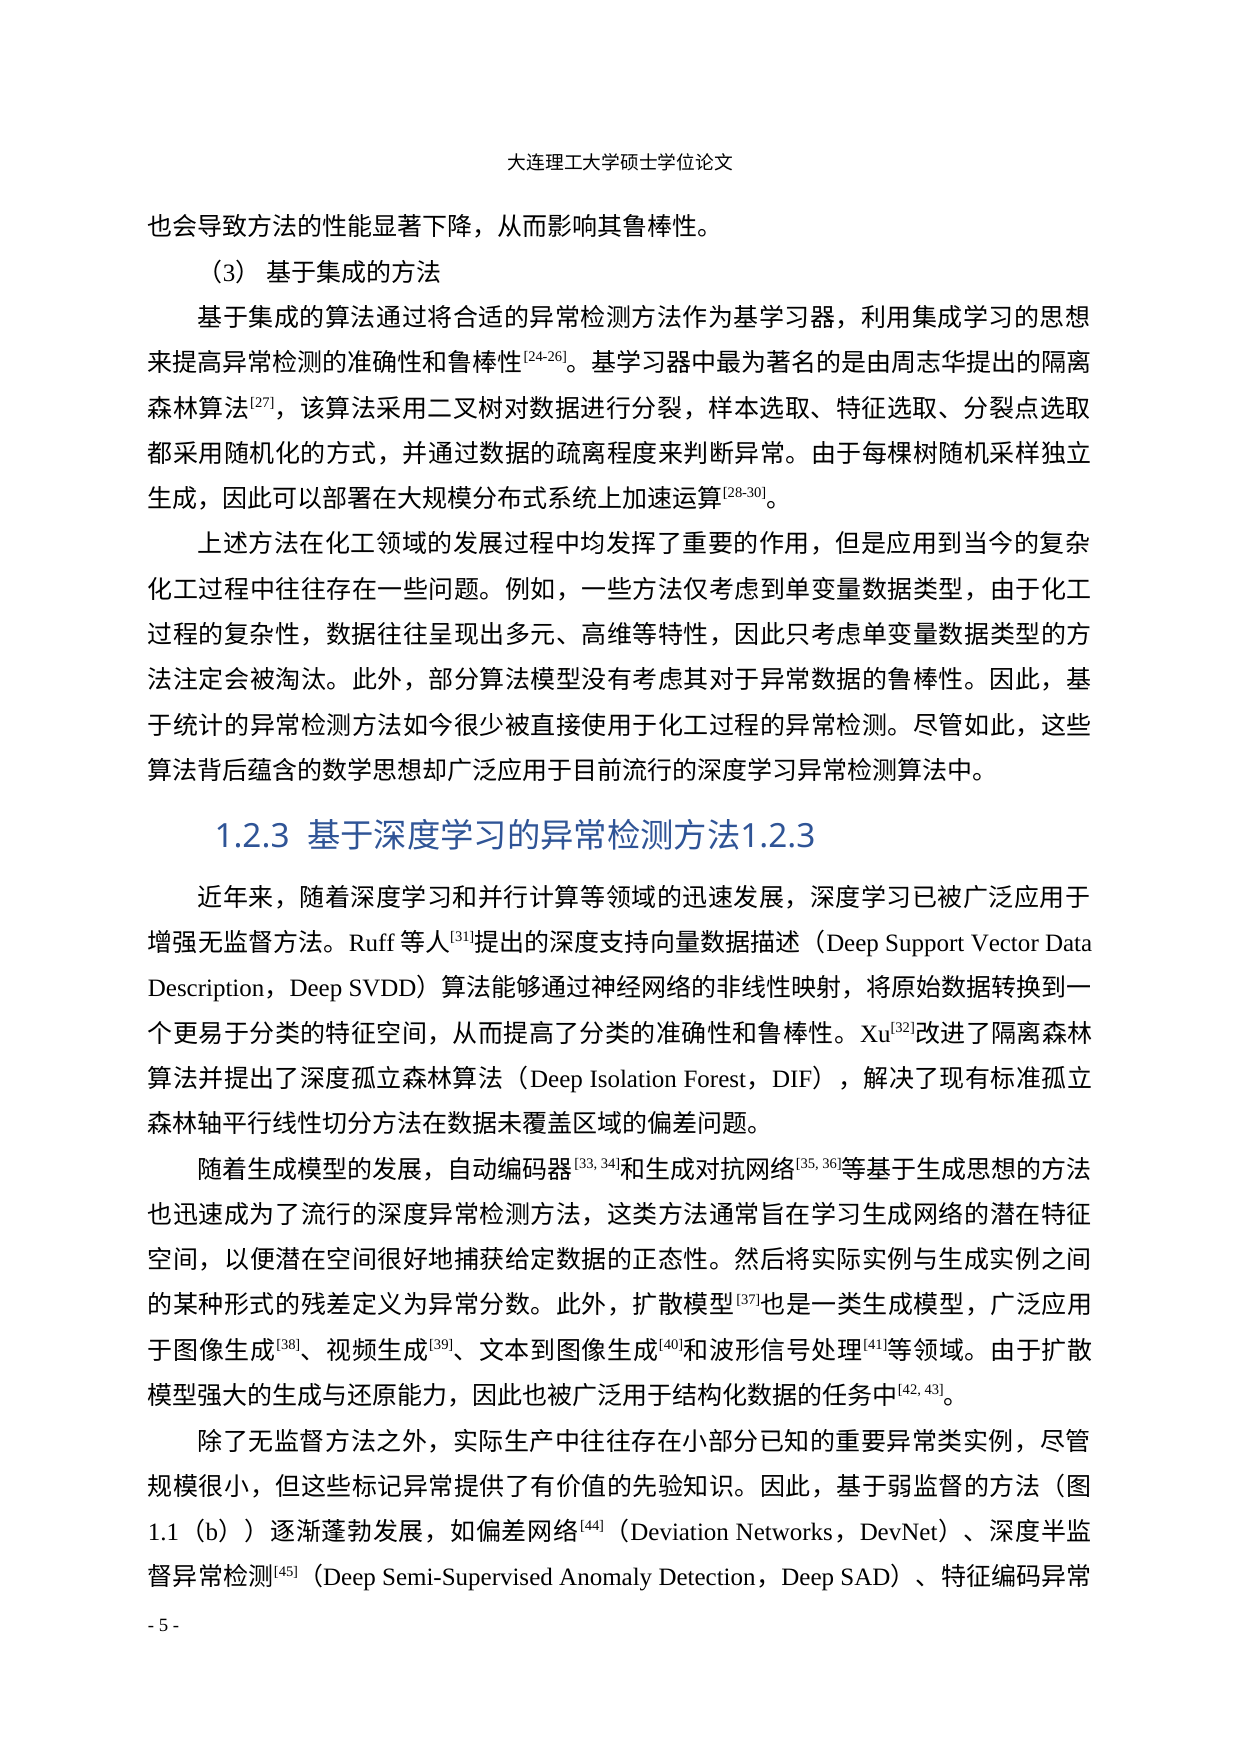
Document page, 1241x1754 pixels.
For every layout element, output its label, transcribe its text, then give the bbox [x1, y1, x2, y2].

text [148, 207, 1092, 243]
subtitle 基于深度学习的异常检测方法 [148, 808, 1092, 857]
text 上述方法在化工领域的发展过程中均发挥了重要的作用，但是应用到当今的复杂化工过程中往往存在一些问题。例如，一些方法仅考虑到单变量数据类型，由于化工过程的复杂性，数据往往呈现出多元、高维等特性，因此只考虑单变量数据类型的方法注定会被淘汰。此外，部分算法模型没有考虑其对于异常数据的鲁棒性。因此，基于统计的异常检测方法如今很少被直接使用于化工过程的异常检测。尽管如此，这些算法背后蕴含的数学思想却广泛应用于目前流行的深度学习异常检测算法中。 [148, 524, 1092, 787]
text 随着生成模型的发展，自动编码器[33, 34]和生成对抗网络[35, 36]等基于生成思想的方法也迅速成为了流行的深度异常检测方法，这类方法通常旨在学习生成网络的潜在特征空间，以便潜在空间很好地捕获给定数据的正态性。然后将实际实例与生成实例之间的某种形式的残差定义为异常分数。此外，扩散模型[37]也是一类生成模型，广泛应用于图像生成[38]、视频生成[39]、文本到图像生成[40]和波形信号处理[41]等领域。由于扩散模型强大的生成与还原能力，因此也被广泛用于结构化数据的任务中[42, 43]。 [148, 1149, 1092, 1412]
text 基于集成的算法通过将合适的异常检测方法作为基学习器，利用集成学习的思想来提高异常检测的准确性和鲁棒性[24-26]。基学习器中最为著名的是由周志华提出的隔离森林算法[27]，该算法采用二叉树对数据进行分裂，样本选取、特征选取、分裂点选取都采用随机化的方式，并通过数据的疏离程度来判断异常。由于每棵树随机采样独立生成，因此可以部署在大规模分布式系统上加速运算[28-30]。 [148, 297, 1092, 515]
text 近年来，随着深度学习和并行计算等领域的迅速发展，深度学习已被广泛应用于增强无监督方法。Ruff等人[31]提出的深度支持向量数据描述（Deep Support Vector Data Description，Deep SVDD）算法能够通过神经网络的非线性映射，将原始数据转换到一个更易于分类的特征空间，从而提高了分类的准确性和鲁棒性。Xu[32]改进了隔离森林算法并提出了深度孤立森林算法（Deep Isolation Forest，DIF），解决了现有标准孤立森林轴平行线性切分方法在数据未覆盖区域的偏差问题。 [148, 877, 1092, 1140]
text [148, 1421, 1092, 1593]
text （3） 基于集成的方法 [148, 252, 1092, 288]
